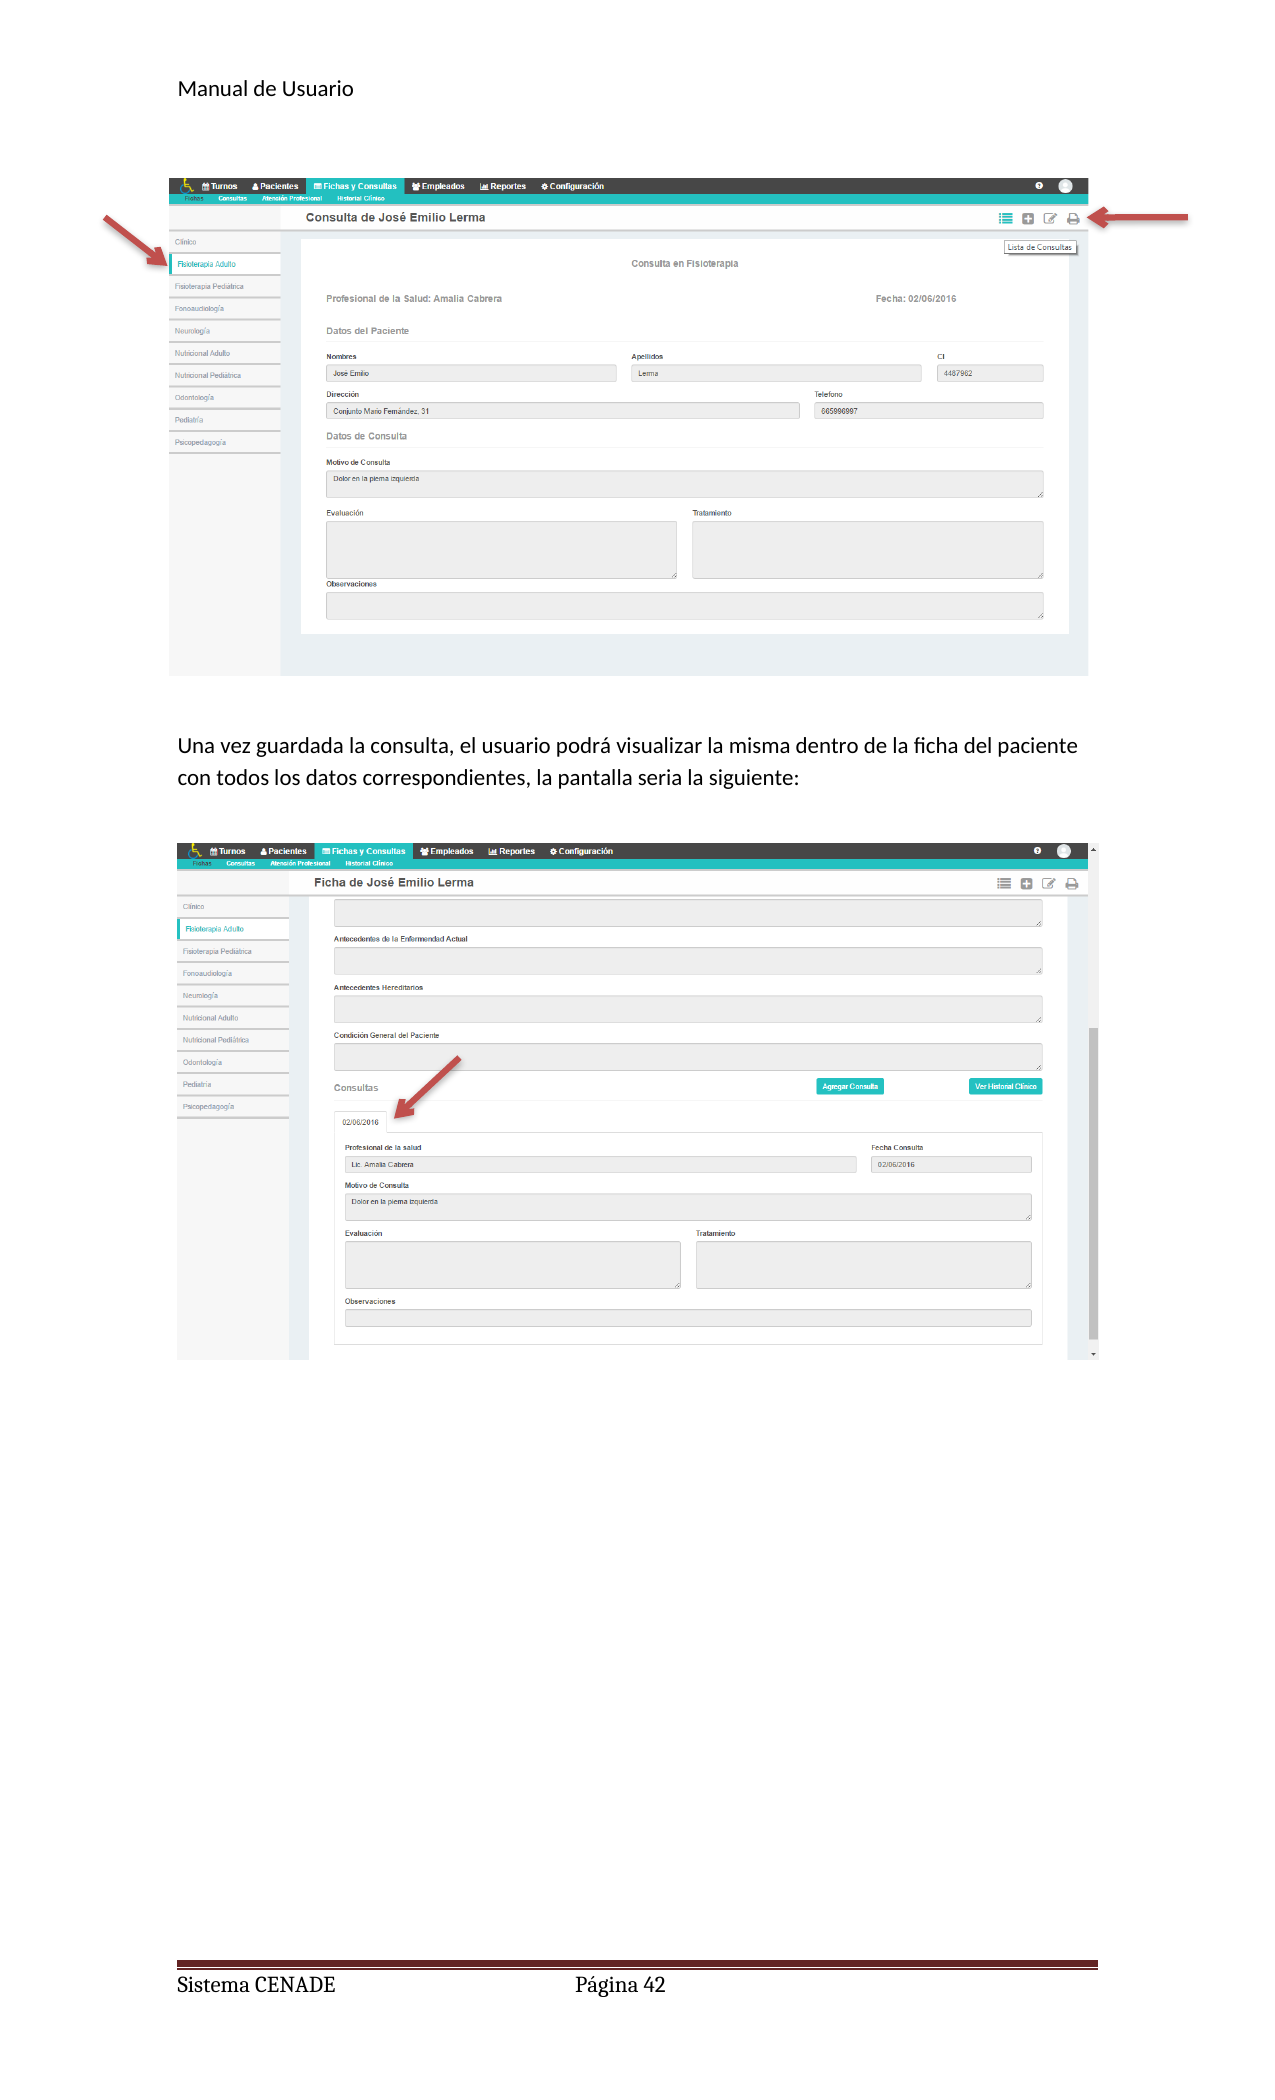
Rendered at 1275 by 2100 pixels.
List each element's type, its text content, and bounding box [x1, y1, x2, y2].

text Una vez guardada la consulta, el usuario podrá visualizar la misma dentro de la ficha del paciente con todos los datos correspondientes, la pantalla seria la siguiente: [177, 731, 1098, 791]
picture [169, 178, 1089, 676]
picture [177, 843, 1099, 1360]
